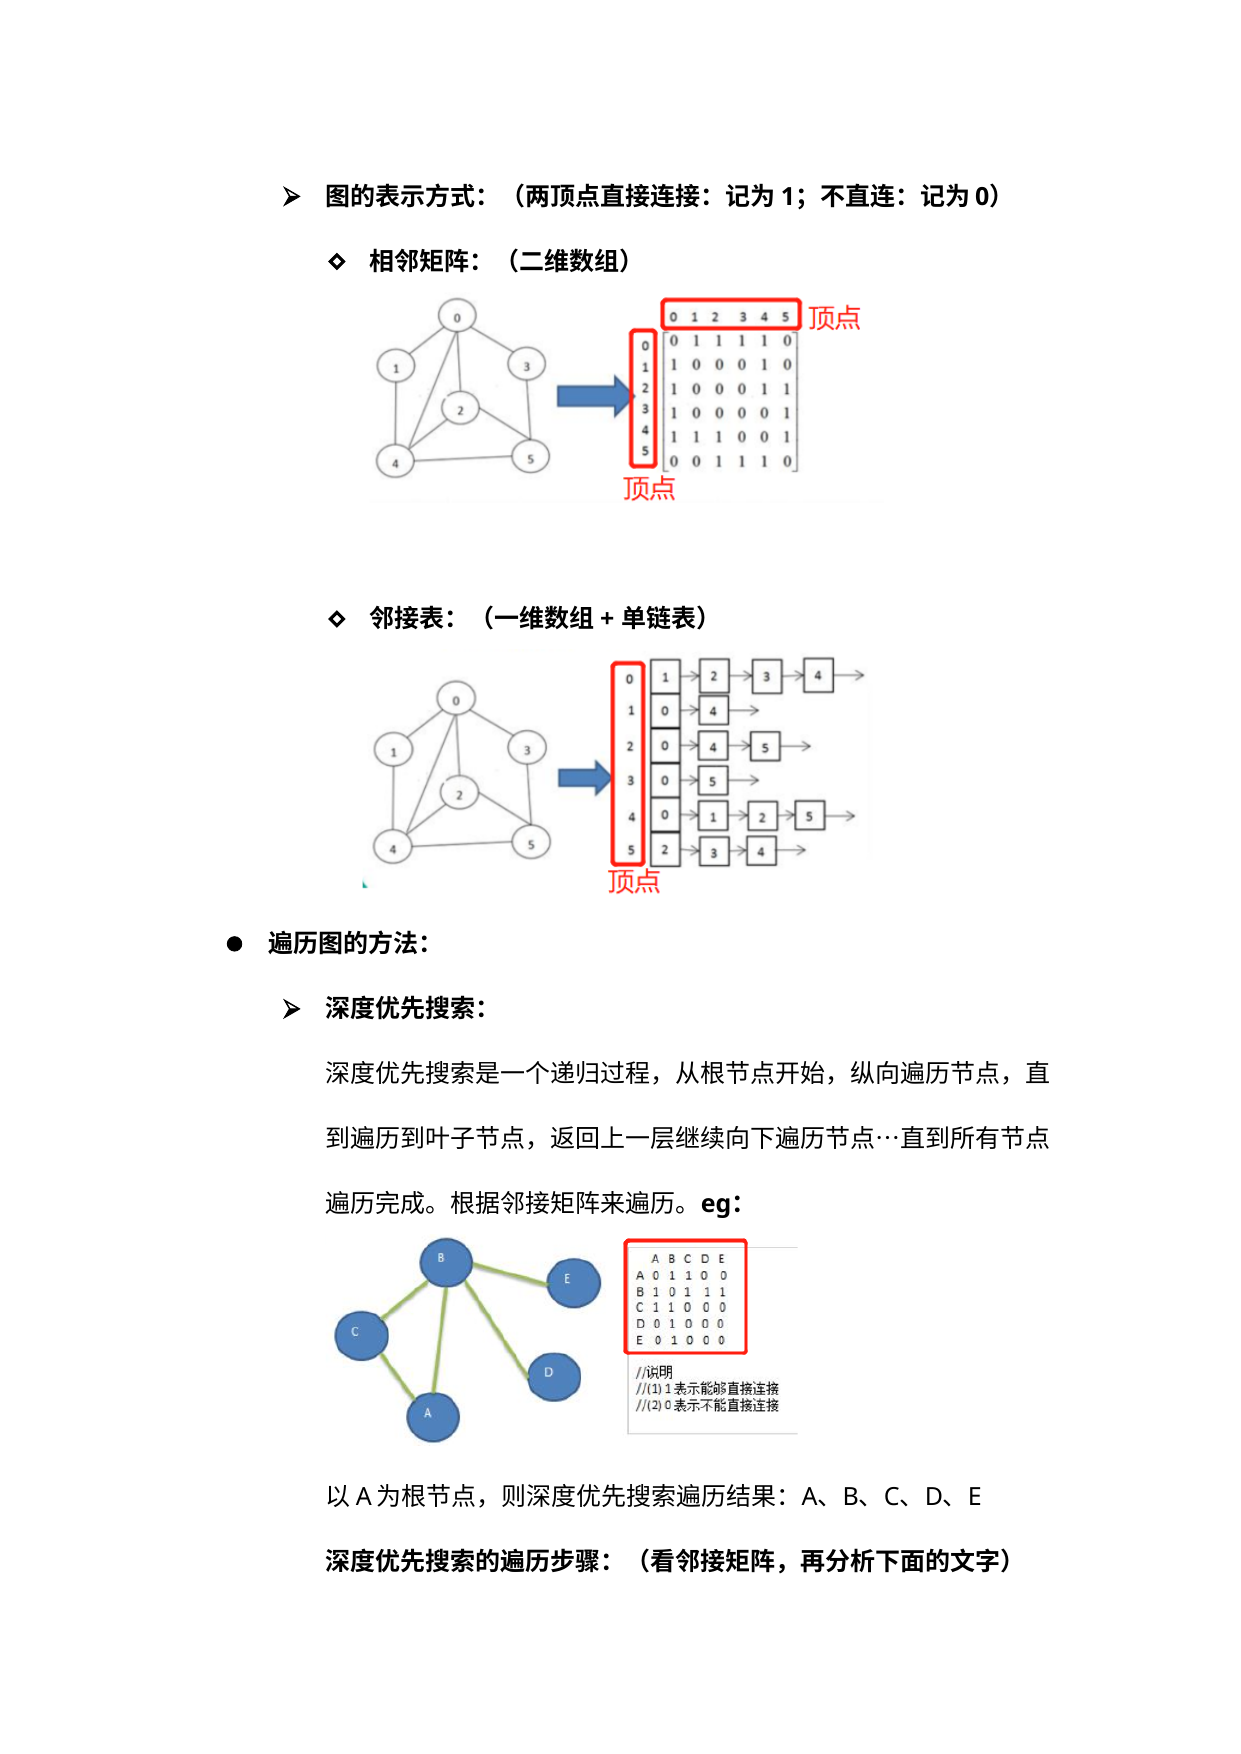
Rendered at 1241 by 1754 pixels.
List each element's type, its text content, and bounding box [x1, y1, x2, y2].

list 深度优先搜索： [282, 974, 1053, 1039]
list 邻接表：（一维数组 + 单链表） [326, 584, 1053, 649]
picture [362, 649, 874, 905]
list 图的表示方式：（两顶点直接连接：记为1；不直连：记为0） [282, 162, 1053, 227]
picture [369, 292, 884, 512]
list 相邻矩阵：（二维数组） [326, 227, 1053, 292]
list 深度优先搜索的遍历步骤：（看邻接矩阵，再分析下面的文字） [326, 1527, 1053, 1592]
list 深度优先搜索是一个递归过程，从根节点开始，纵向遍历节点，直到遍历到叶子节点，返回上一层继续向下遍历节点…直到所有节点遍历完成。根据邻接矩阵来遍历。eg： [326, 1039, 1053, 1234]
list 以A为根节点，则深度优先搜索遍历结果：A、B、C、D、E [326, 1462, 1053, 1527]
list 遍历图的方法： [225, 909, 1053, 974]
picture [325, 1234, 798, 1447]
